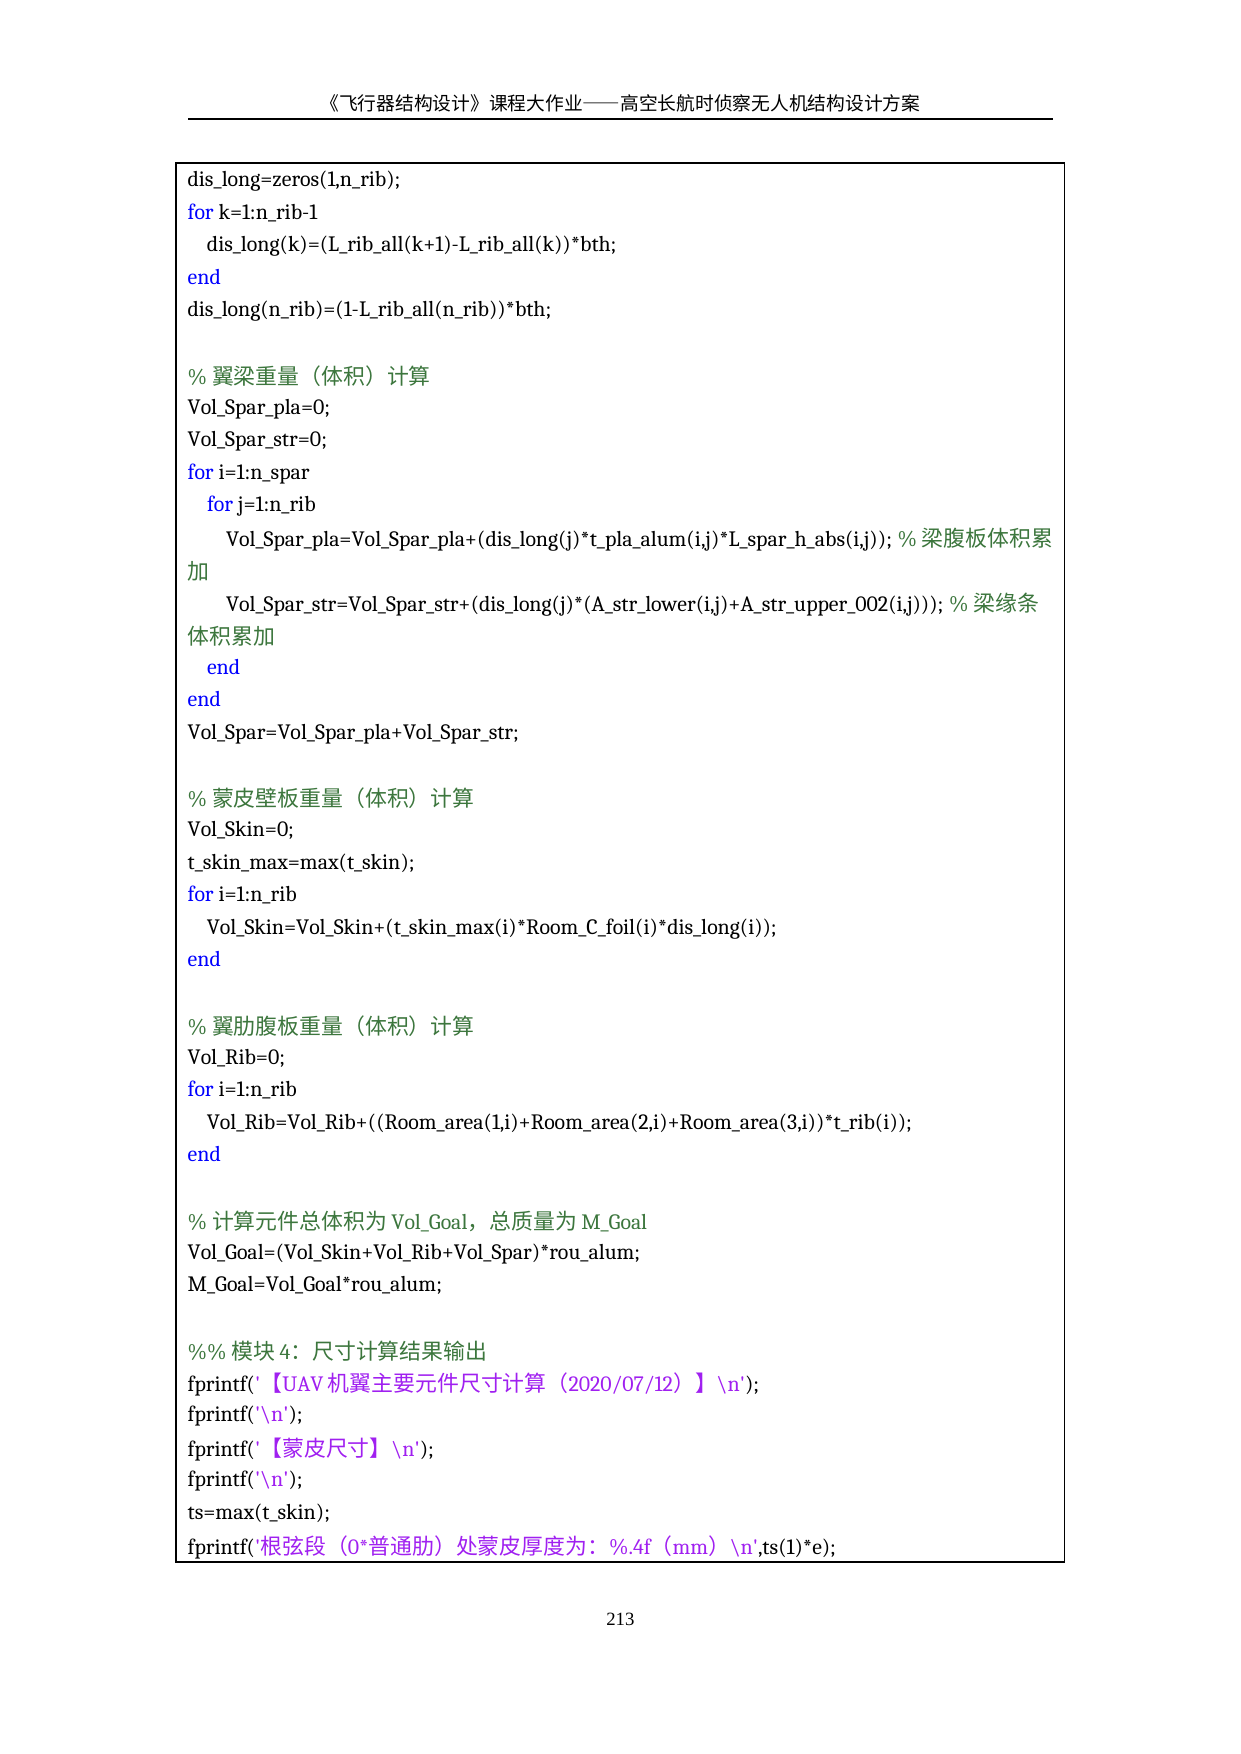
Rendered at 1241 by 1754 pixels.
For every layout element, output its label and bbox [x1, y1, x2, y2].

table_cell [177, 164, 1064, 1561]
